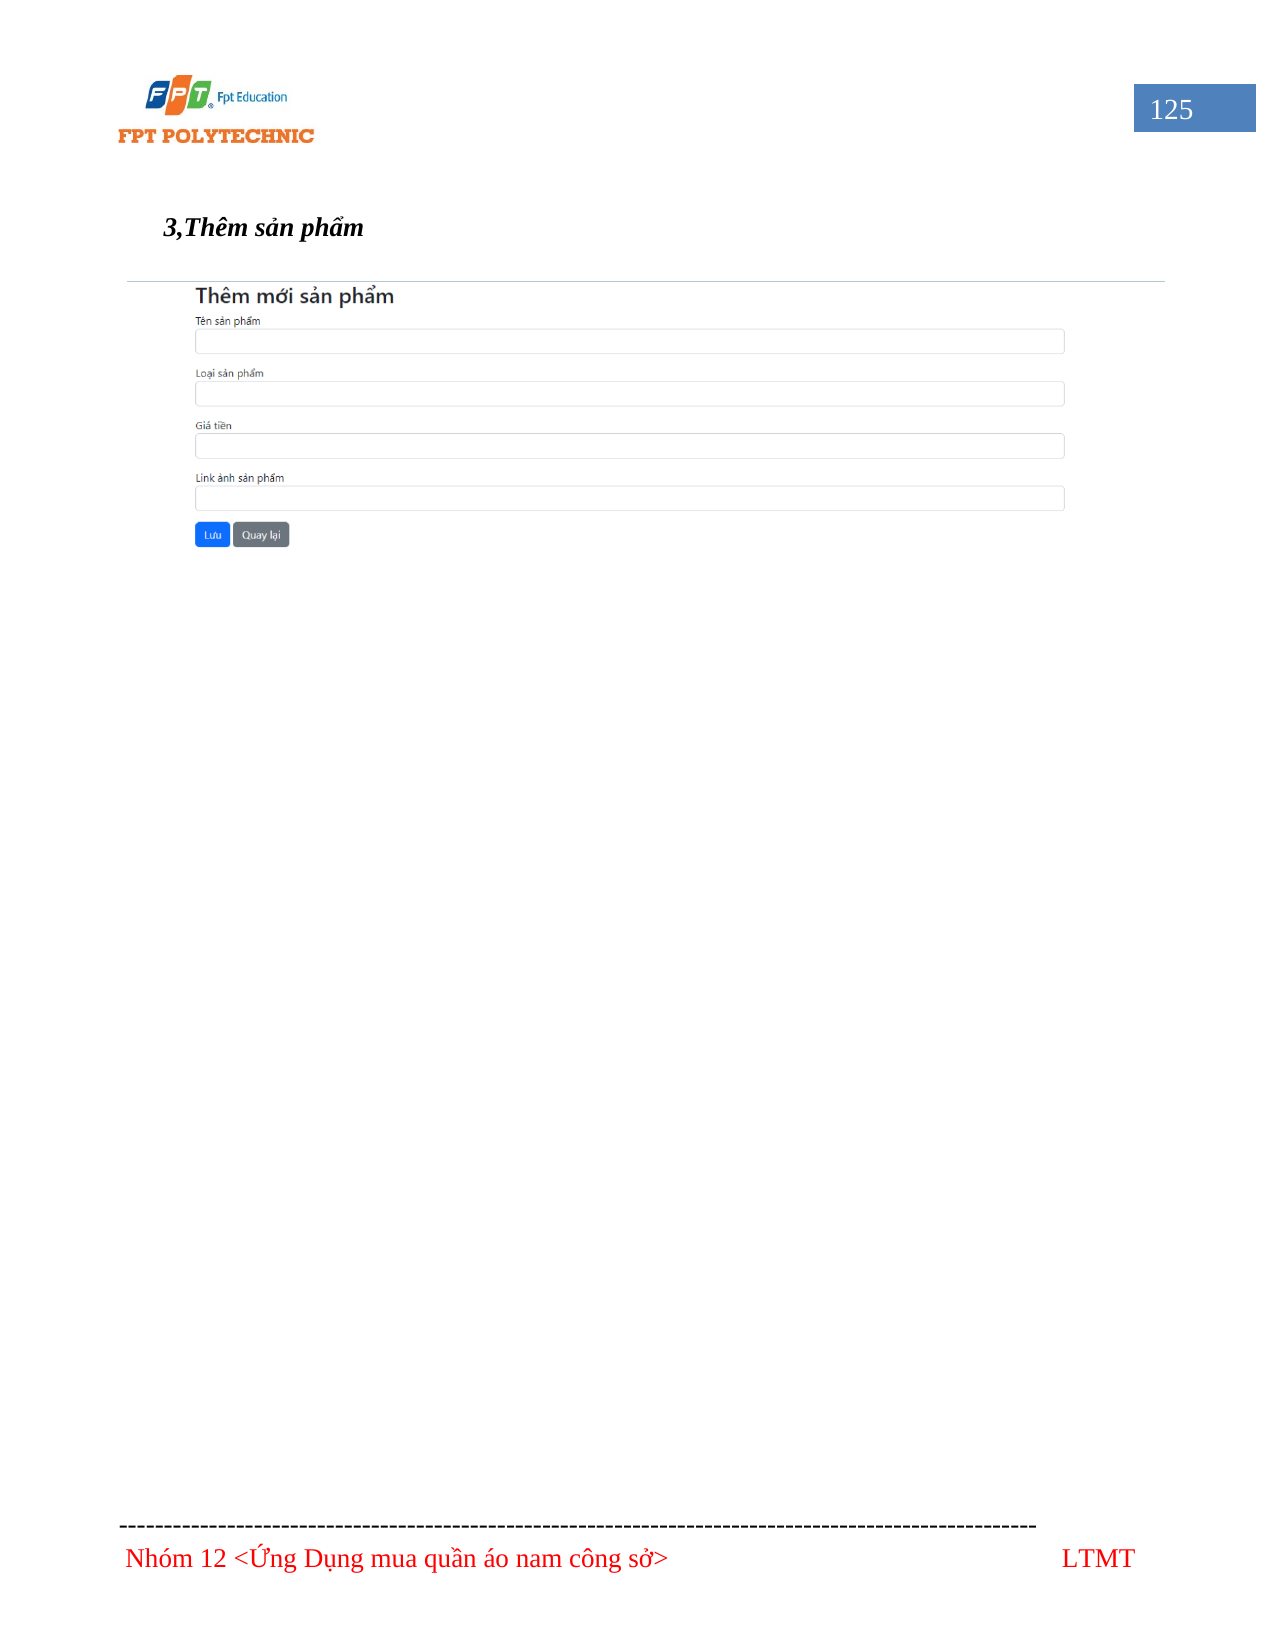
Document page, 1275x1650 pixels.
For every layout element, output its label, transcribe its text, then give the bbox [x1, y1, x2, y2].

picture [127, 278, 1165, 708]
subtitle 3,Thêm sản phẩm [162, 211, 1165, 242]
picture [118, 75, 316, 143]
